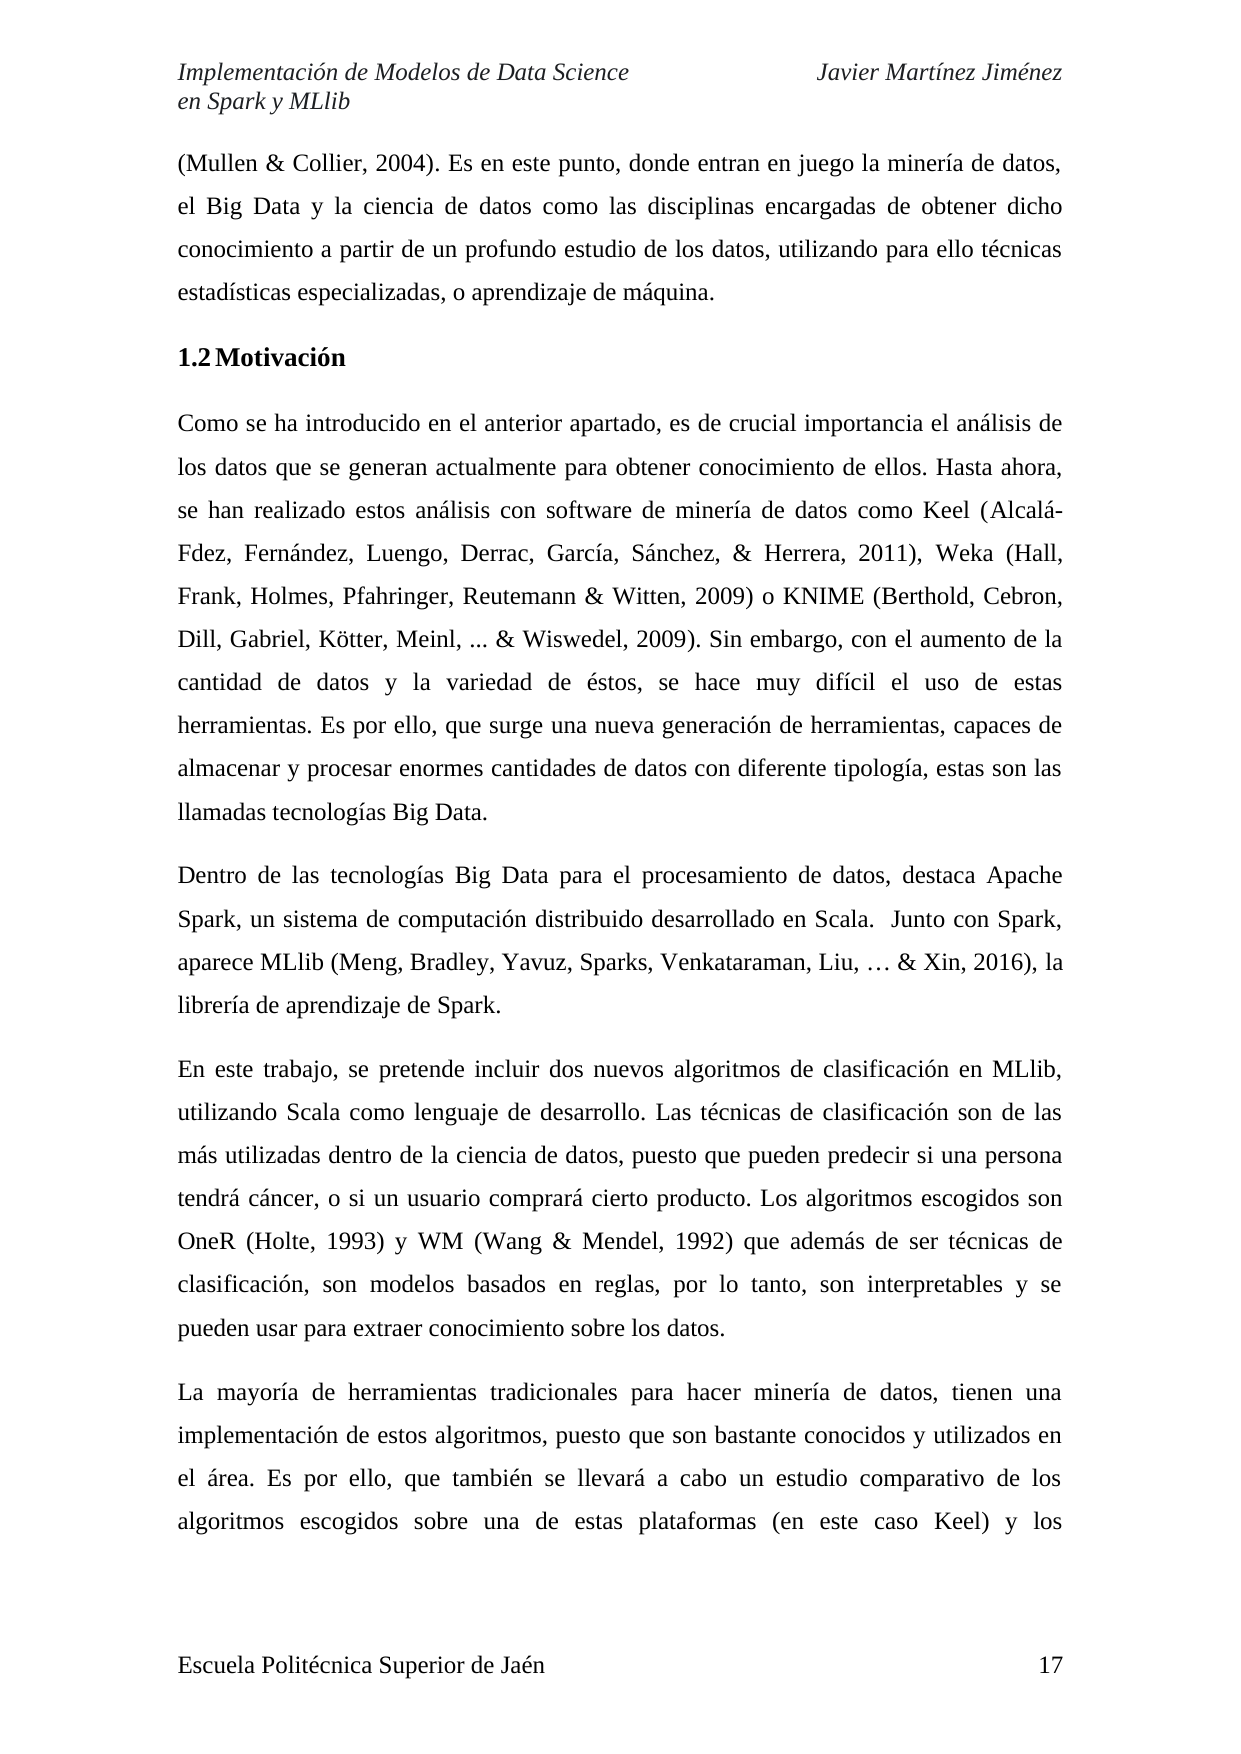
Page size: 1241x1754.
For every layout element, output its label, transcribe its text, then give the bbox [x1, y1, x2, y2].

subtitle Motivación [177, 341, 1063, 372]
text Como se ha introducido en el anterior apartado, es de crucial importancia el análisis de los datos que se generan actualmente para obtener conocimiento de ellos. Hasta ahora, se han realizado estos análisis con software de minería de datos como Keel (Alcalá-Fdez, Fernández, Luengo, Derrac, García, Sánchez, & Herrera, 2011), Weka (Hall, Frank, Holmes, Pfahringer, Reutemann & Witten, 2009) o KNIME (Berthold, Cebron, Dill, Gabriel, Kötter, Meinl, ... & Wiswedel, 2009). Sin embargo, con el aumento de la cantidad de datos y la variedad de éstos, se hace muy difícil el uso de estas herramientas. Es por ello, que surge una nueva generación de herramientas, capaces de almacenar y procesar enormes cantidades de datos con diferente tipología, estas son las llamadas tecnologías Big Data. [177, 408, 1063, 825]
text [177, 1377, 1063, 1535]
text En este trabajo, se pretende incluir dos nuevos algoritmos de clasificación en MLlib, utilizando Scala como lenguaje de desarrollo. Las técnicas de clasificación son de las más utilizadas dentro de la ciencia de datos, puesto que pueden predecir si una persona tendrá cáncer, o si un usuario comprará cierto producto. Los algoritmos escogidos son OneR (Holte, 1993) y WM (Wang & Mendel, 1992) que además de ser técnicas de clasificación, son modelos basados en reglas, por lo tanto, son interpretables y se pueden usar para extraer conocimiento sobre los datos. [177, 1054, 1063, 1341]
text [177, 148, 1063, 306]
text Dentro de las tecnologías Big Data para el procesamiento de datos, destaca Apache Spark, un sistema de computación distribuido desarrollado en Scala. Junto con Spark, aparece MLlib (Meng, Bradley, Yavuz, Sparks, Venkataraman, Liu, … & Xin, 2016), la librería de aprendizaje de Spark. [177, 861, 1063, 1019]
